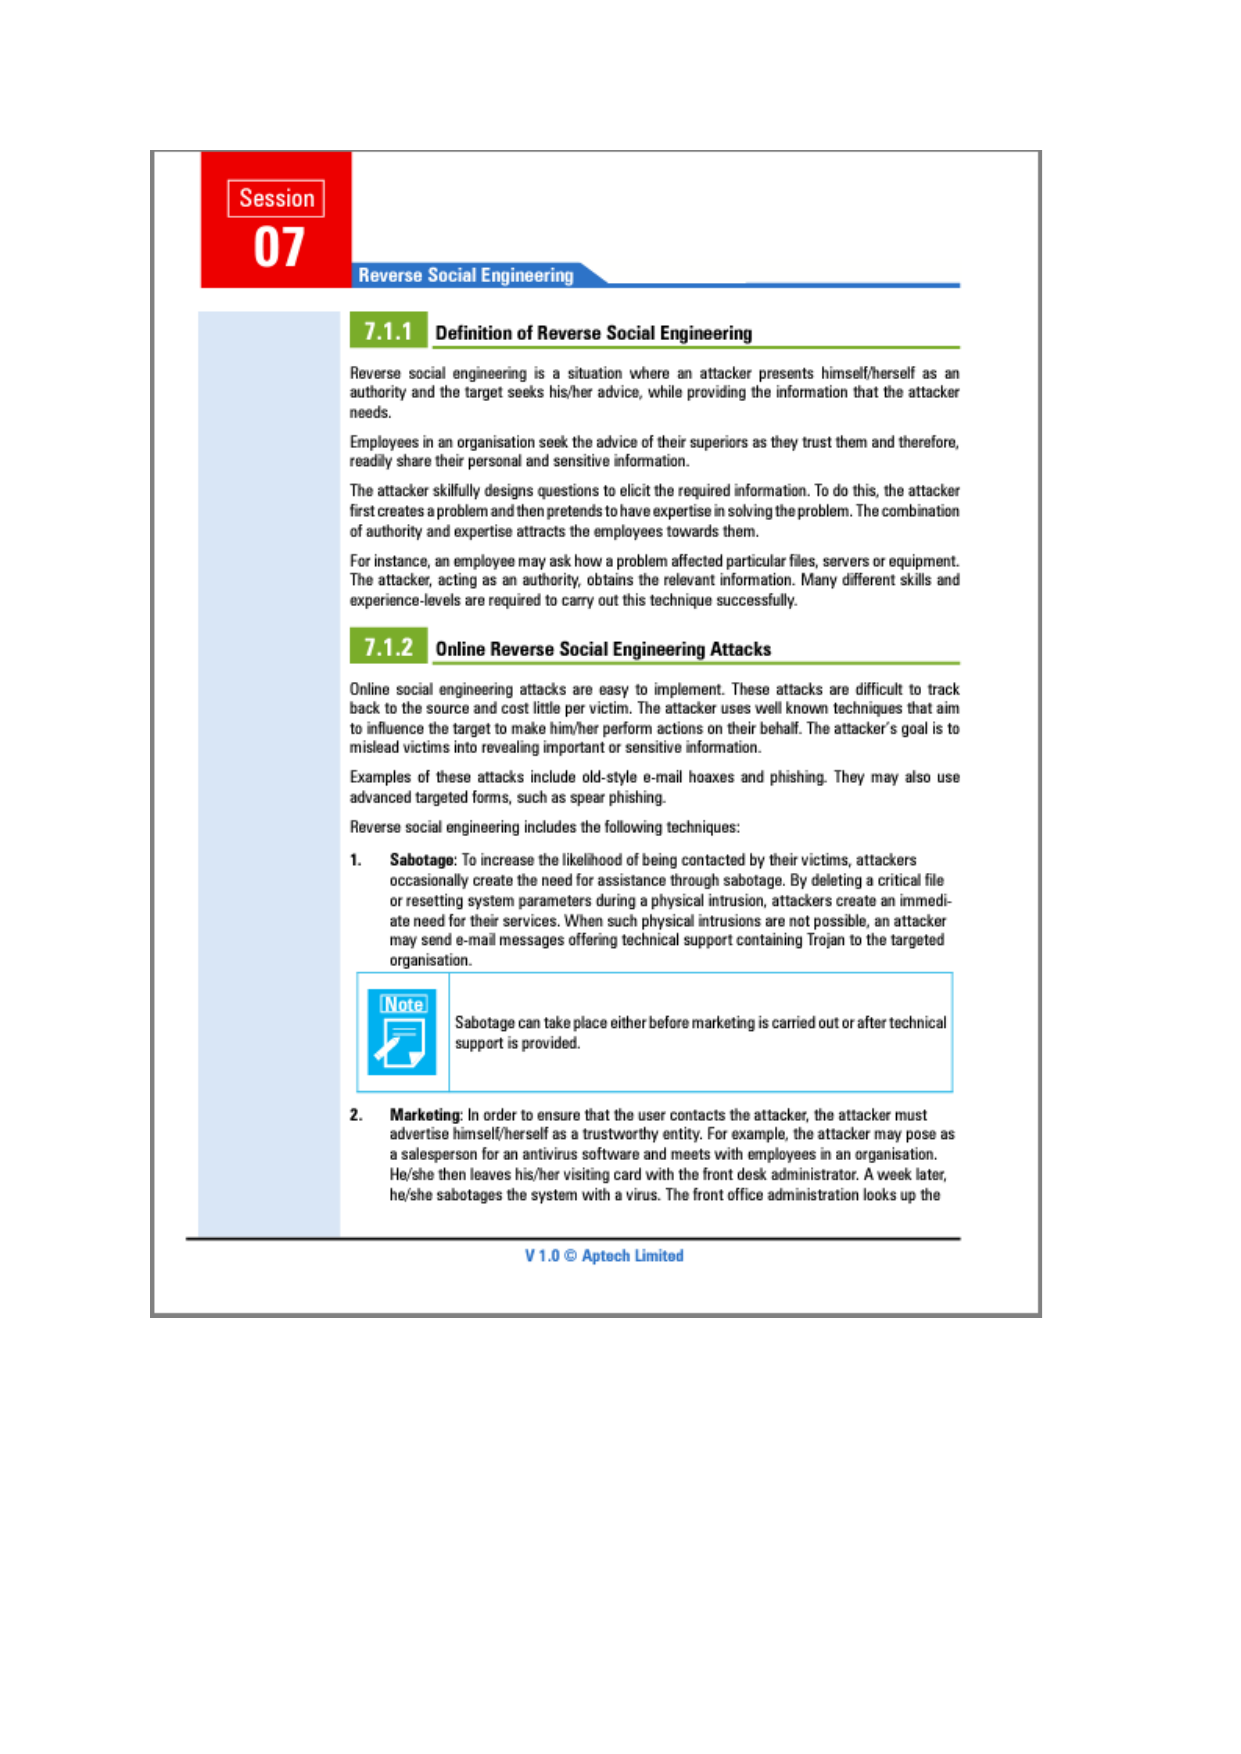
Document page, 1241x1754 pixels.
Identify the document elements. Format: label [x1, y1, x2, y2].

picture [150, 150, 1043, 1318]
